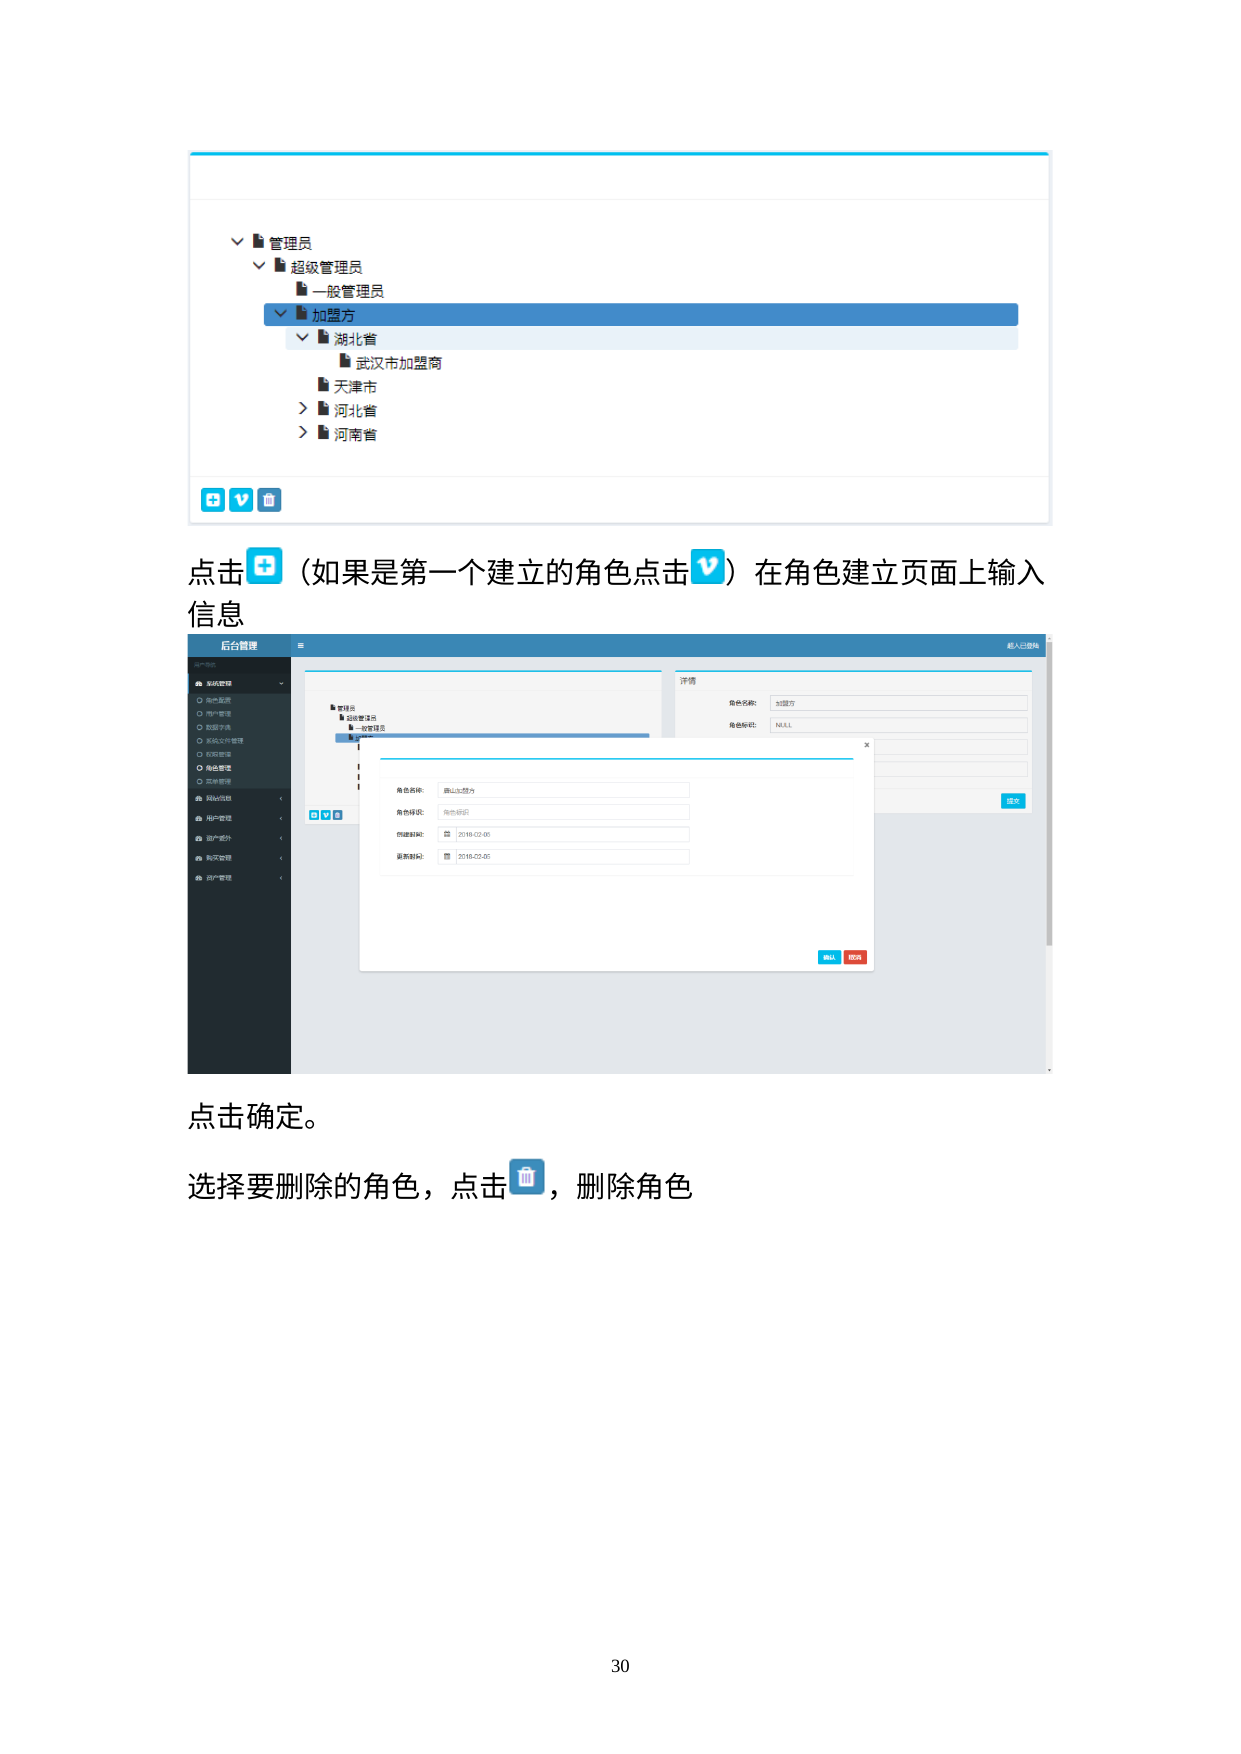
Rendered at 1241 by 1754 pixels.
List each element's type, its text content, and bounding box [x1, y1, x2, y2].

text 点击确定。 [187, 1094, 1053, 1136]
text 点击（如果是第一个建立的角色点击）在角色建立页面上输入信息 [187, 547, 1053, 634]
text 选择要删除的角色，点击，删除角色 [187, 1157, 1053, 1206]
picture [508, 1157, 548, 1198]
picture [698, 557, 718, 575]
picture [187, 634, 1053, 1074]
picture [245, 546, 283, 584]
picture [187, 150, 1053, 526]
picture [253, 556, 276, 575]
